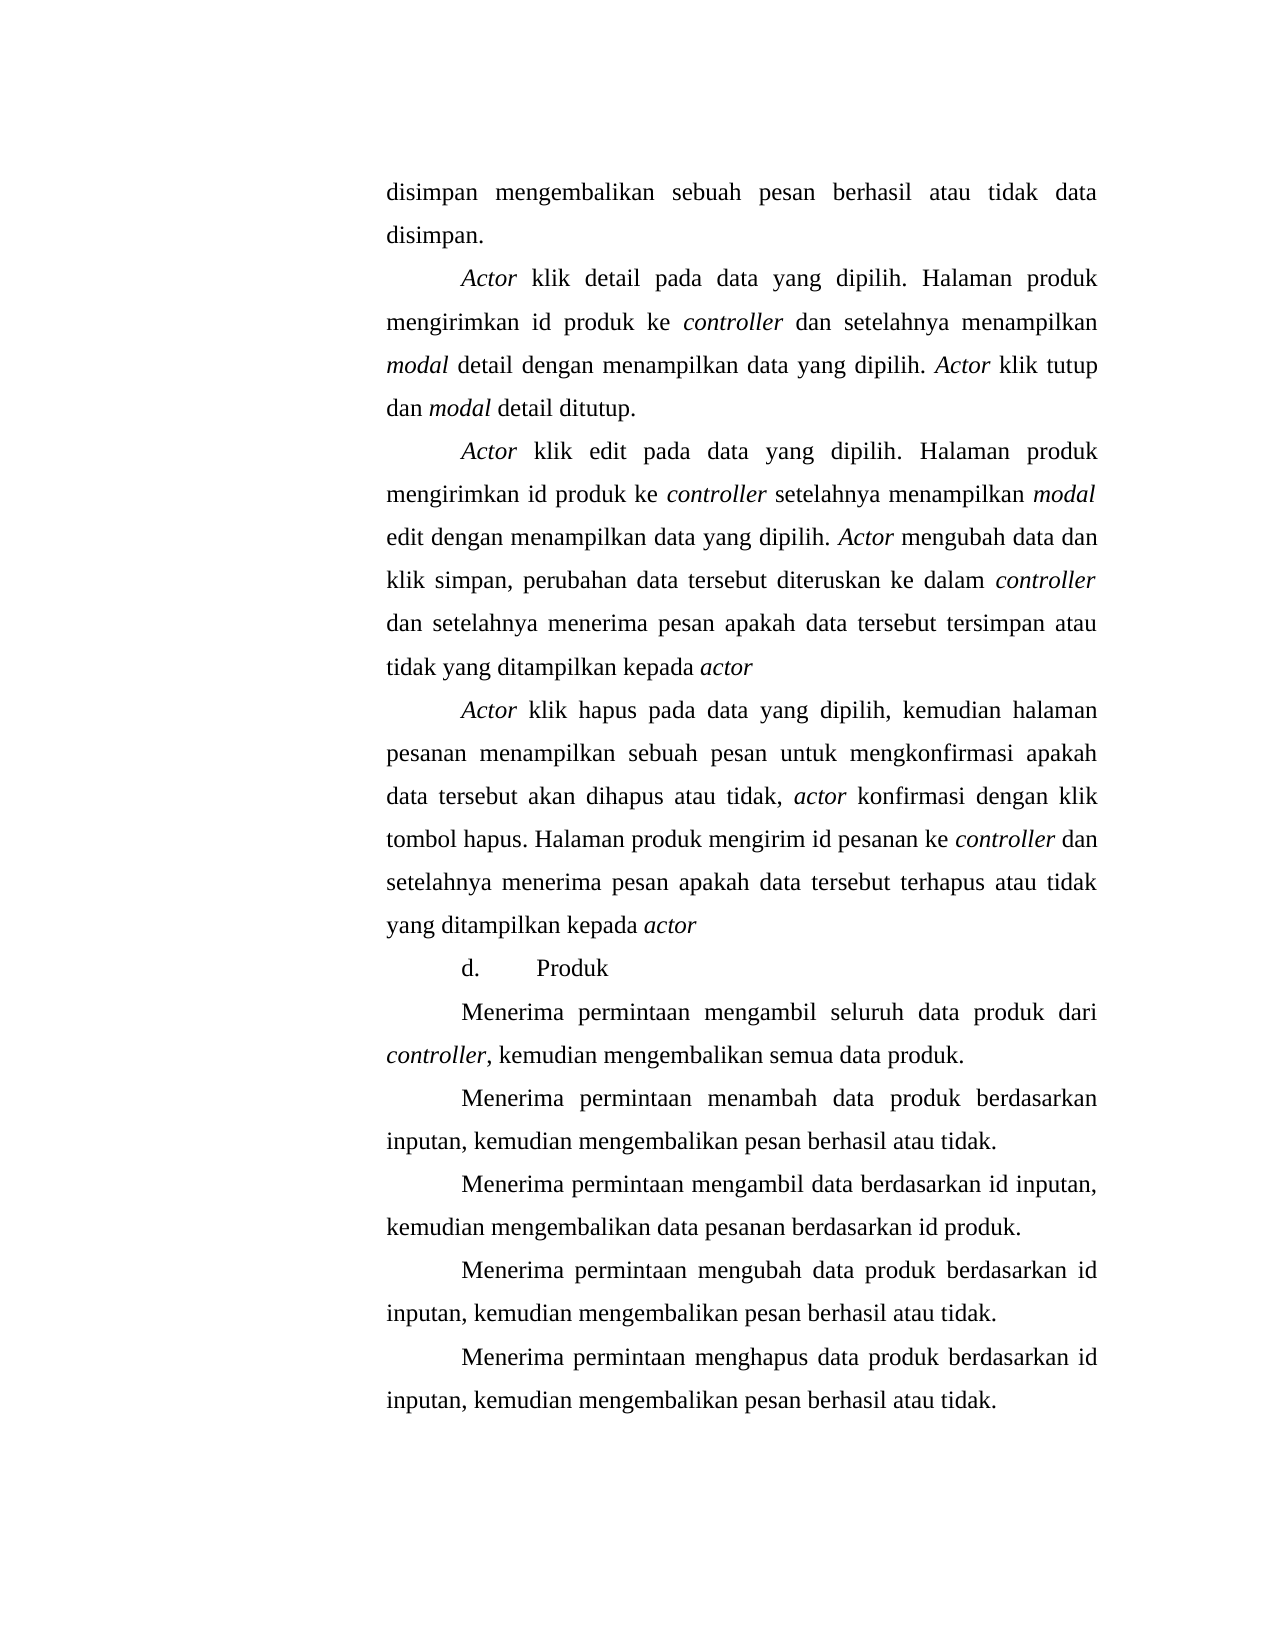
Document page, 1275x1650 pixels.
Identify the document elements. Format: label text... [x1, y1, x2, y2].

list Actor klik edit pada data yang dipilih. Halaman produk mengirimkan id produk ke controller setelahnya menampilkan modal edit dengan menampilkan data yang dipilih. Actor mengubah data dan klik simpan, perubahan data tersebut diteruskan ke dalam controller dan setelahnya menerima pesan apakah data tersebut tersimpan atau tidak yang ditampilkan kepada actor [386, 436, 1098, 680]
list Menerima permintaan mengubah data produk berdasarkan id inputan, kemudian mengembalikan pesan berhasil atau tidak. [386, 1255, 1098, 1327]
list Actor klik detail pada data yang dipilih. Halaman produk mengirimkan id produk ke controller dan setelahnya menampilkan modal detail dengan menampilkan data yang dipilih. Actor klik tutup dan modal detail ditutup. [386, 263, 1098, 422]
list Menerima permintaan menghapus data produk berdasarkan id inputan, kemudian mengembalikan pesan berhasil atau tidak. [386, 1342, 1098, 1413]
list Menerima permintaan mengambil seluruh data produk dari controller, kemudian mengembalikan semua data produk. [386, 997, 1098, 1068]
list Menerima permintaan menambah data produk berdasarkan inputan, kemudian mengembalikan pesan berhasil atau tidak. [386, 1083, 1098, 1155]
text Produk [386, 953, 1098, 982]
list Actor klik hapus pada data yang dipilih, kemudian halaman pesanan menampilkan sebuah pesan untuk mengkonfirmasi apakah data tersebut akan dihapus atau tidak, actor konfirmasi dengan klik tombol hapus. Halaman produk mengirim id pesanan ke controller dan setelahnya menerima pesan apakah data tersebut terhapus atau tidak yang ditampilkan kepada actor [386, 695, 1098, 939]
list Menerima permintaan mengambil data berdasarkan id inputan, kemudian mengembalikan data pesanan berdasarkan id produk. [386, 1169, 1098, 1241]
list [386, 177, 1098, 249]
